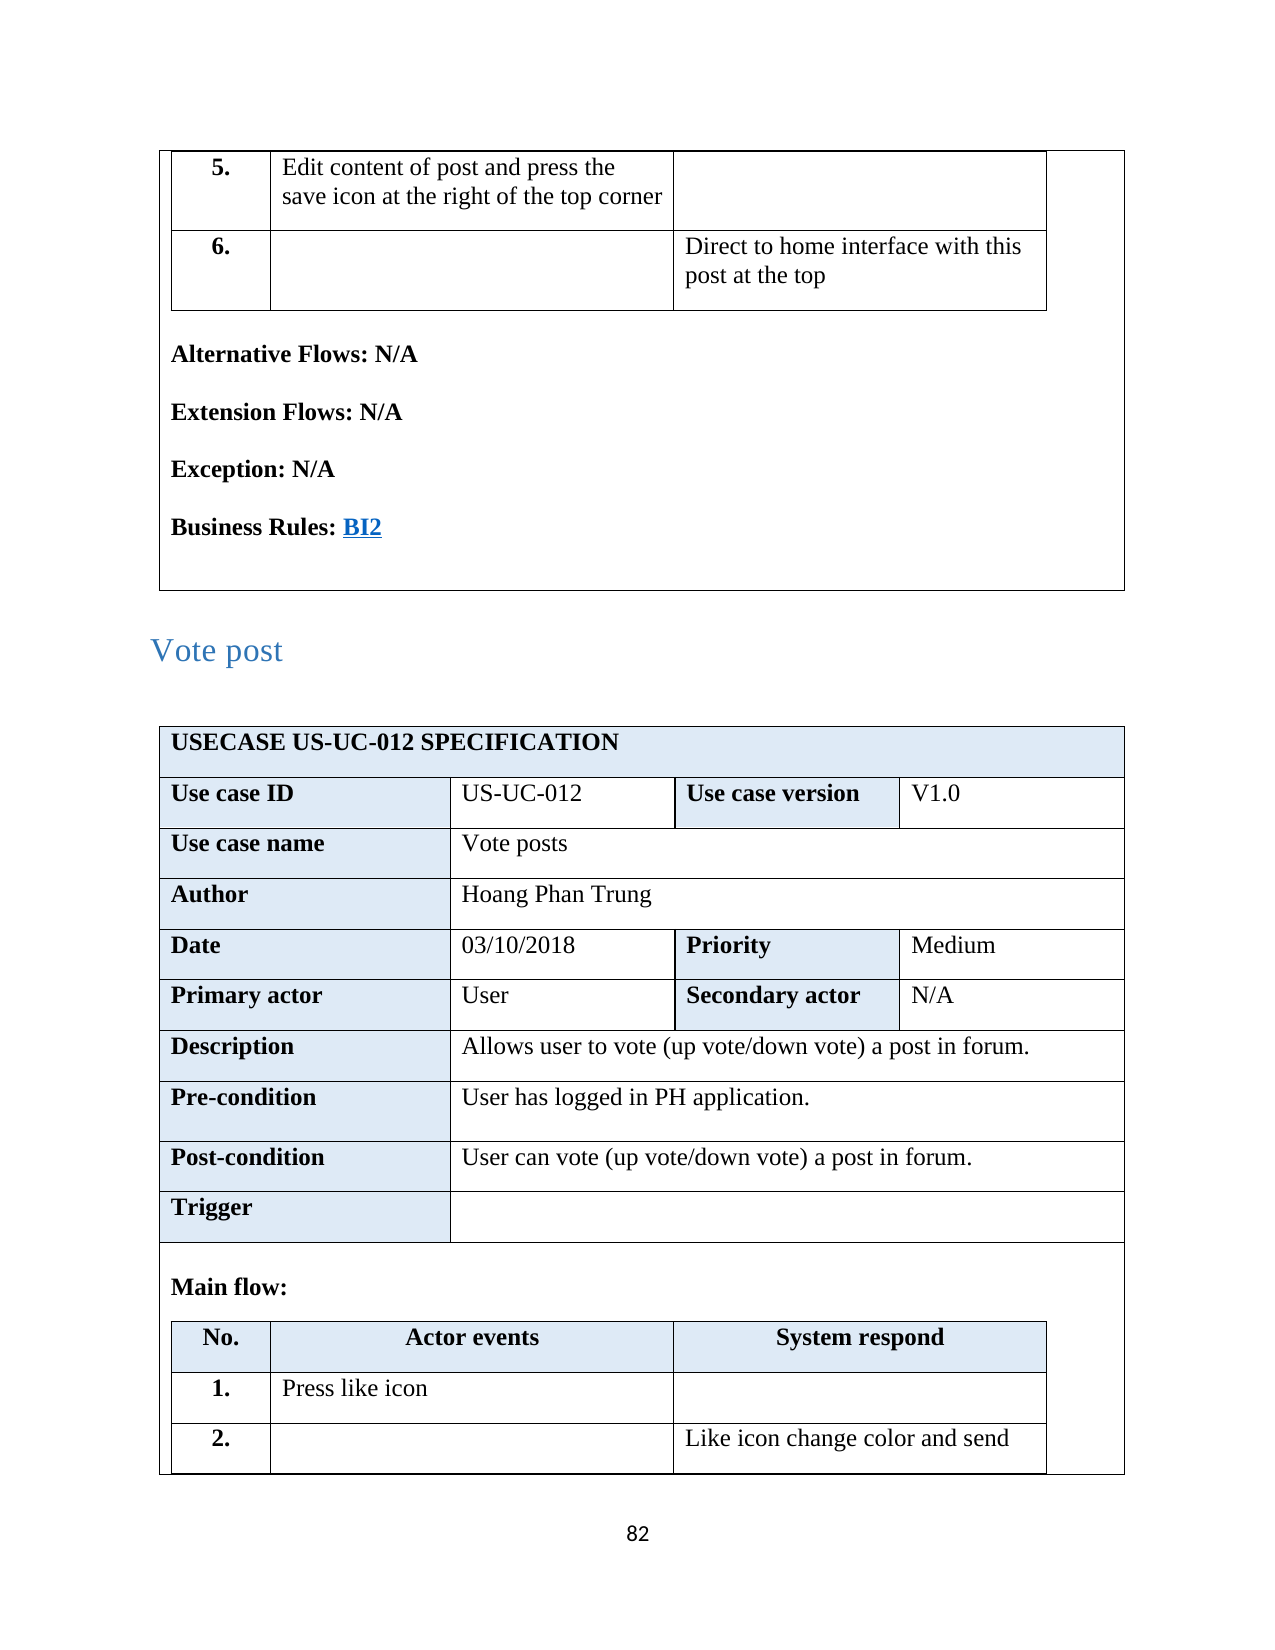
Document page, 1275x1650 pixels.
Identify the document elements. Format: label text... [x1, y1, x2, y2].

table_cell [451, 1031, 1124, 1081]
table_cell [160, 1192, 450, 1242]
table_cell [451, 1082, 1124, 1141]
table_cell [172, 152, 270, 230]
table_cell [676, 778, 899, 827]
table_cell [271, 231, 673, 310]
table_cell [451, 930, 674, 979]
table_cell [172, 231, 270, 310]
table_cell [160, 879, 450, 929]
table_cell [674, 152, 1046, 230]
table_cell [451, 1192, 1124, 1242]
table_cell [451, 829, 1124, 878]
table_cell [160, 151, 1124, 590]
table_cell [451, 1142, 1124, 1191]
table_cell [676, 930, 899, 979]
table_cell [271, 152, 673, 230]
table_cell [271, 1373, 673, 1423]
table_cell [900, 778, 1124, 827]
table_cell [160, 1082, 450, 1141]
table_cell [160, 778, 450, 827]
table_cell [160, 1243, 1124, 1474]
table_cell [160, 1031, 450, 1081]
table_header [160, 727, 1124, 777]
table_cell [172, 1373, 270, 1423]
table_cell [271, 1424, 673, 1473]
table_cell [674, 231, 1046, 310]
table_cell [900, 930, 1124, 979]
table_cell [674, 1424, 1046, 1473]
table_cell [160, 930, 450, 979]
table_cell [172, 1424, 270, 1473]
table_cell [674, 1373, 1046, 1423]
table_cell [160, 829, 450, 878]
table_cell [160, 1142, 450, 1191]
title Vote post [150, 630, 1125, 668]
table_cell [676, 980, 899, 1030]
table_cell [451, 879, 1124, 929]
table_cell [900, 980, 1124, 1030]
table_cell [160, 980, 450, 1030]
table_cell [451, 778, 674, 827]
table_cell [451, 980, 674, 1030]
